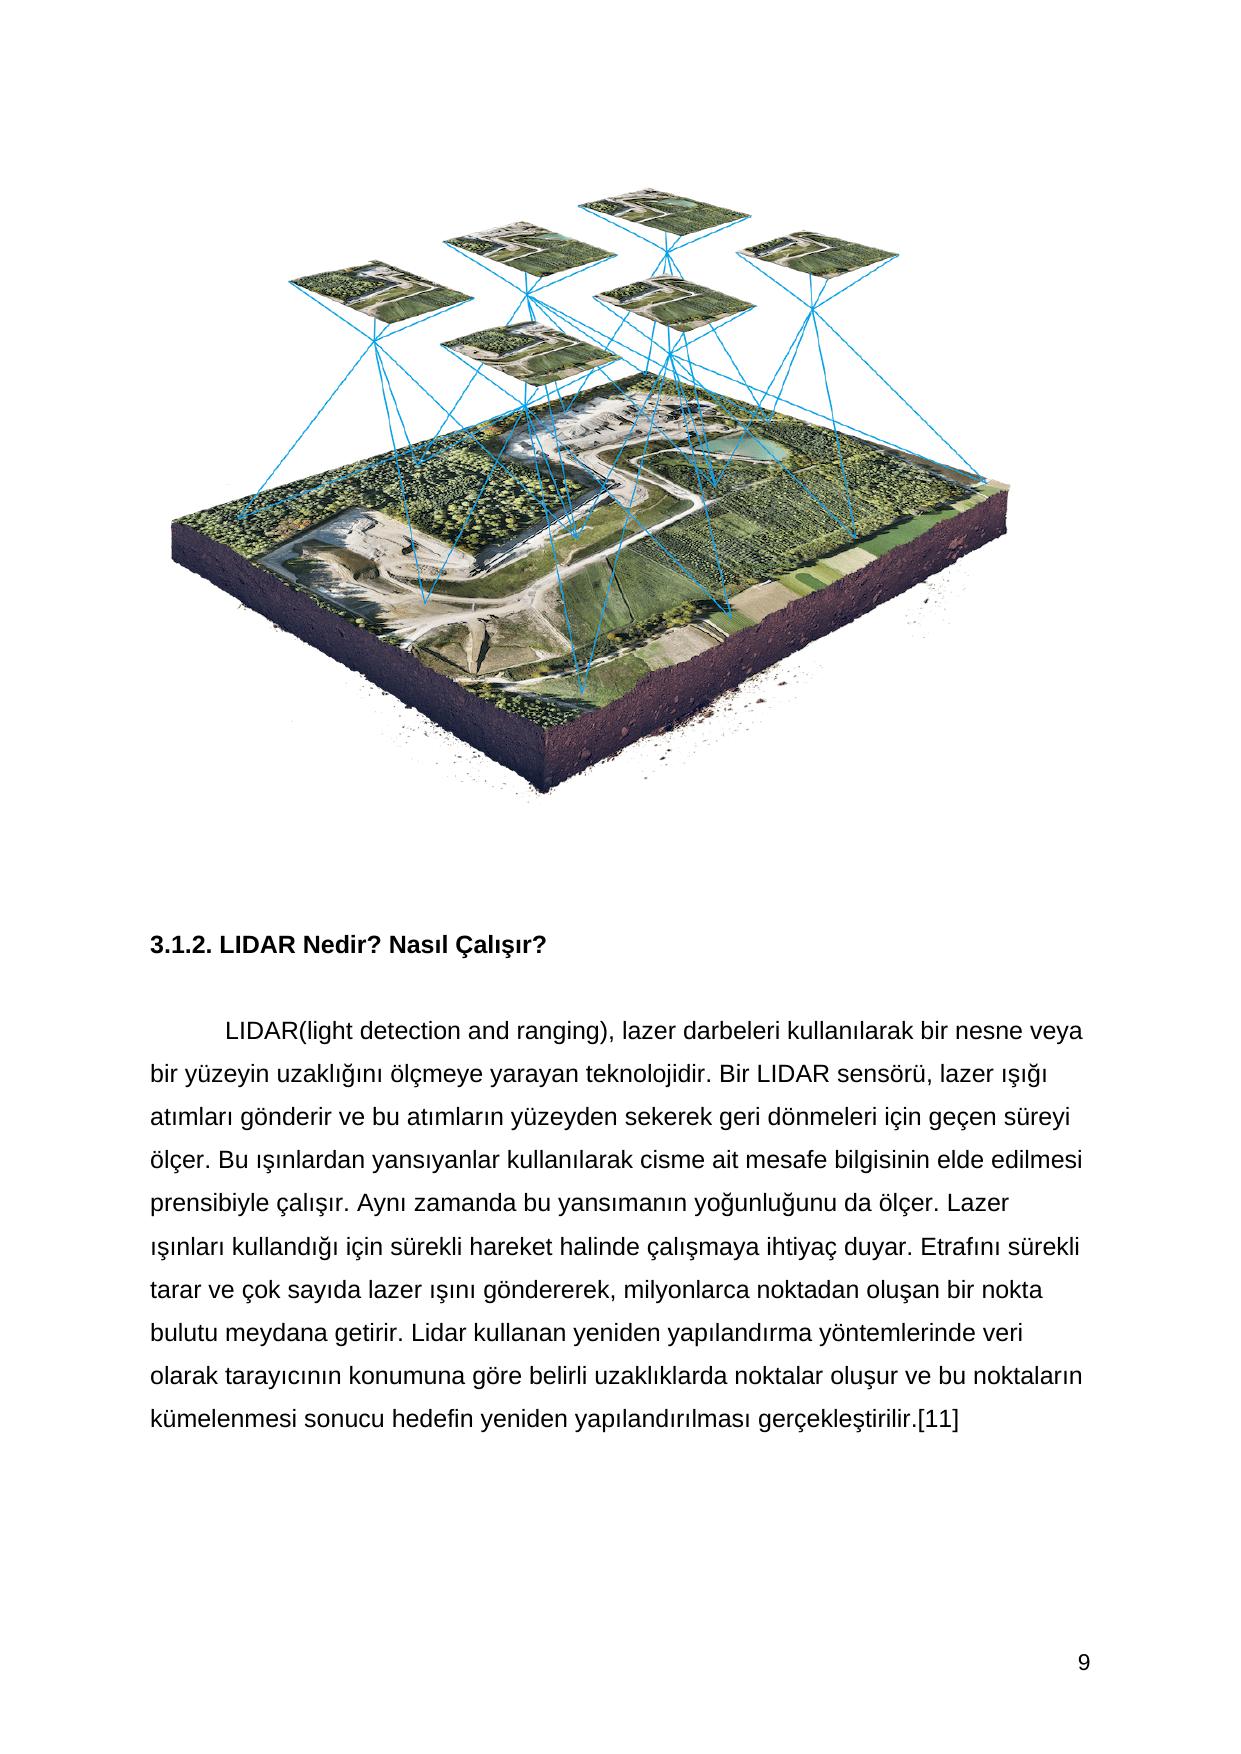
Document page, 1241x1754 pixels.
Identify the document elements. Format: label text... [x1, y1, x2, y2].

picture [150, 168, 1029, 811]
text 3.1.2. LIDAR Nedir? Nasıl Çalışır? [150, 929, 1090, 958]
text LIDAR(light detection and ranging), lazer darbeleri kullanılarak bir nesne veya bir yüzeyin uzaklığını ölçmeye yarayan teknolojidir. Bir LIDAR sensörü, lazer ışığı atımları gönderir ve bu atımların yüzeyden sekerek geri dönmeleri için geçen süreyi ölçer. Bu ışınlardan yansıyanlar kullanılarak cisme ait mesafe bilgisinin elde edilmesi prensibiyle çalışır. Aynı zamanda bu yansımanın yoğunluğunu da ölçer. Lazer ışınları kullandığı için sürekli hareket halinde çalışmaya ihtiyaç duyar. Etrafını sürekli tarar ve çok sayıda lazer ışını göndererek, milyonlarca noktadan oluşan bir nokta bulutu meydana getirir. Lidar kullanan yeniden yapılandırma yöntemlerinde veri olarak tarayıcının konumuna göre belirli uzaklıklarda noktalar oluşur ve bu noktaların kümelenmesi sonucu hedefin yeniden yapılandırılması gerçekleştirilir.[11] [150, 1016, 1090, 1433]
